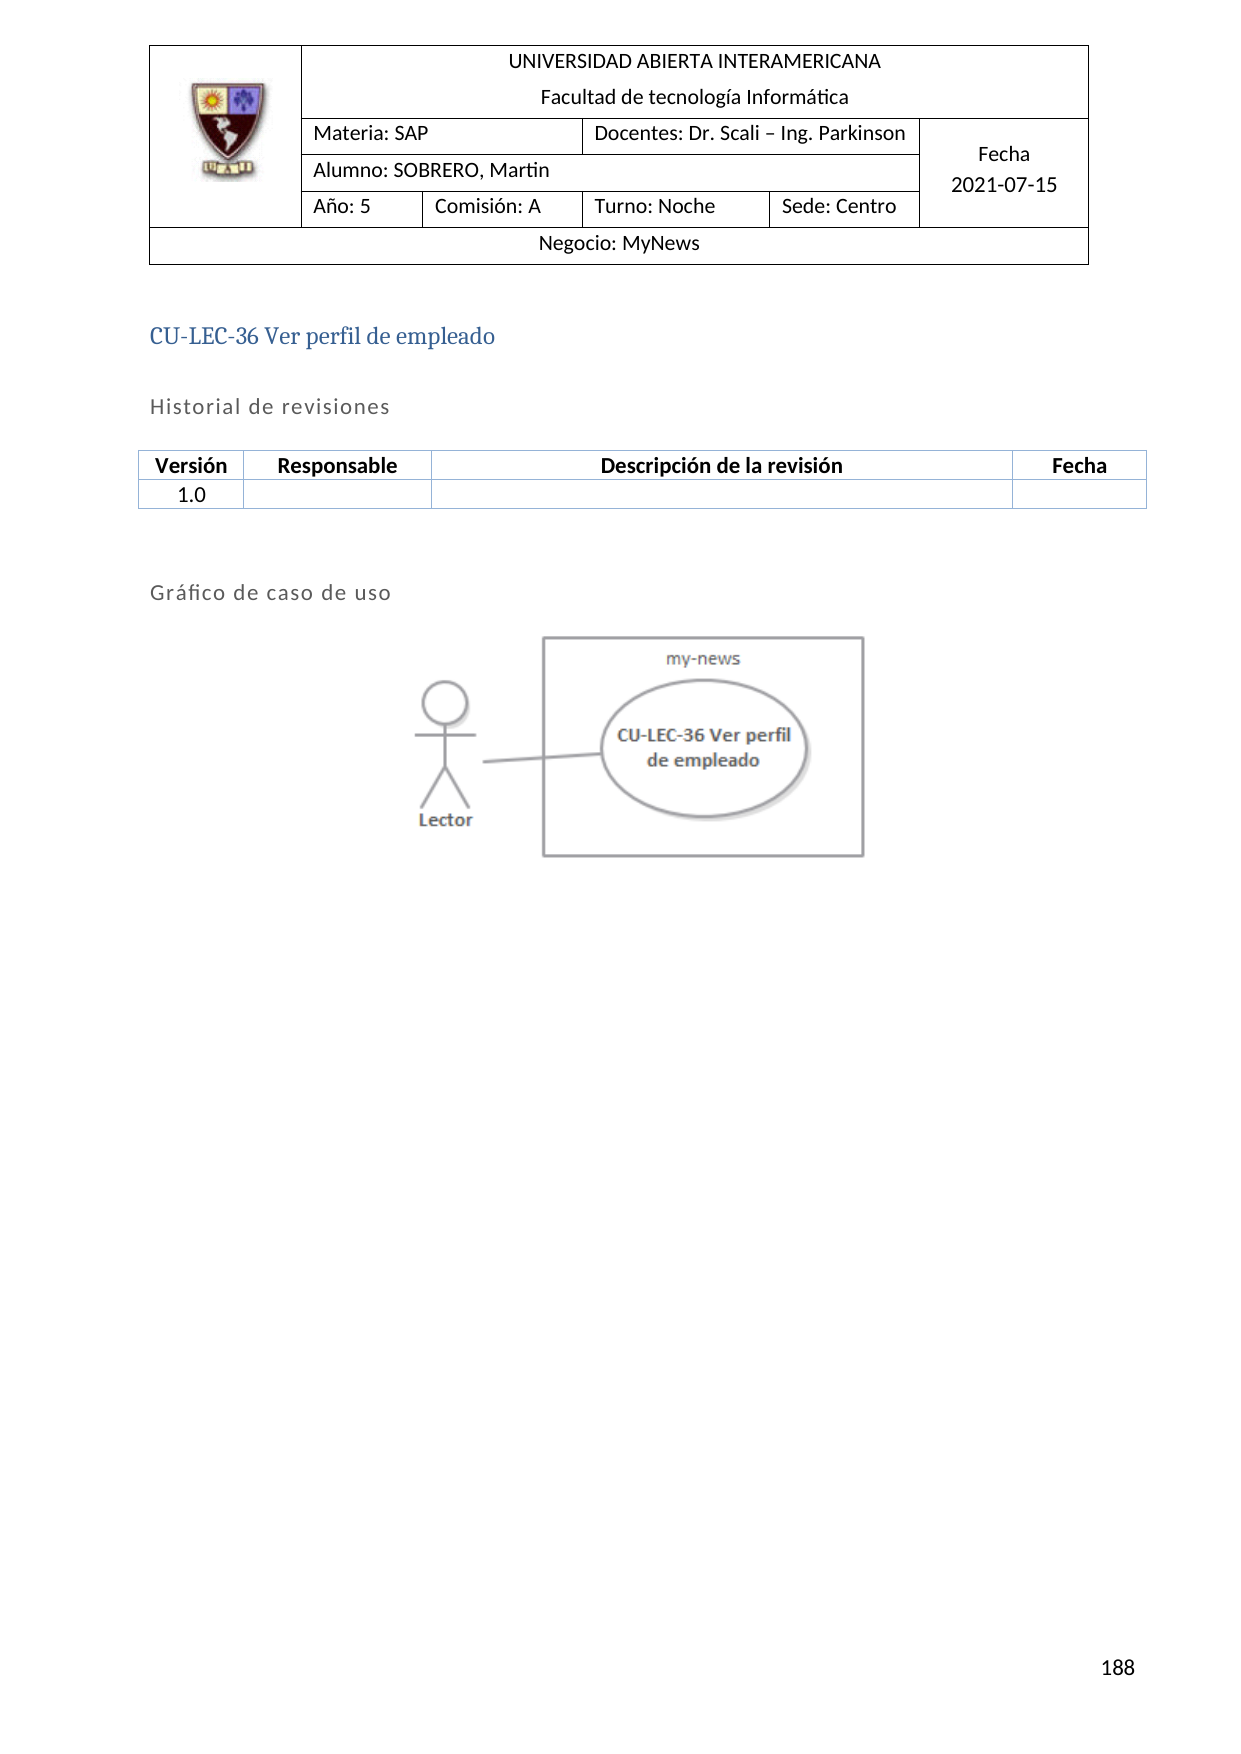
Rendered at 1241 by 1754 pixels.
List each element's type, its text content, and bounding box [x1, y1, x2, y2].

subtitle CU-LEC-36 Ver perfil de empleado [150, 322, 1135, 351]
table_cell 1.0 [139, 480, 243, 508]
table_header Responsable [244, 451, 431, 479]
subtitle Historial de revisiones [150, 392, 1135, 421]
table_cell [432, 480, 1012, 508]
picture [414, 635, 871, 864]
table_header Versión [139, 451, 243, 479]
table_cell [1013, 480, 1146, 508]
subtitle Gráfico de caso de uso [150, 578, 1135, 607]
table_cell [244, 480, 431, 508]
picture [177, 74, 278, 187]
table_header Descripción de la revisión [432, 451, 1012, 479]
table_header Fecha [1013, 451, 1146, 479]
